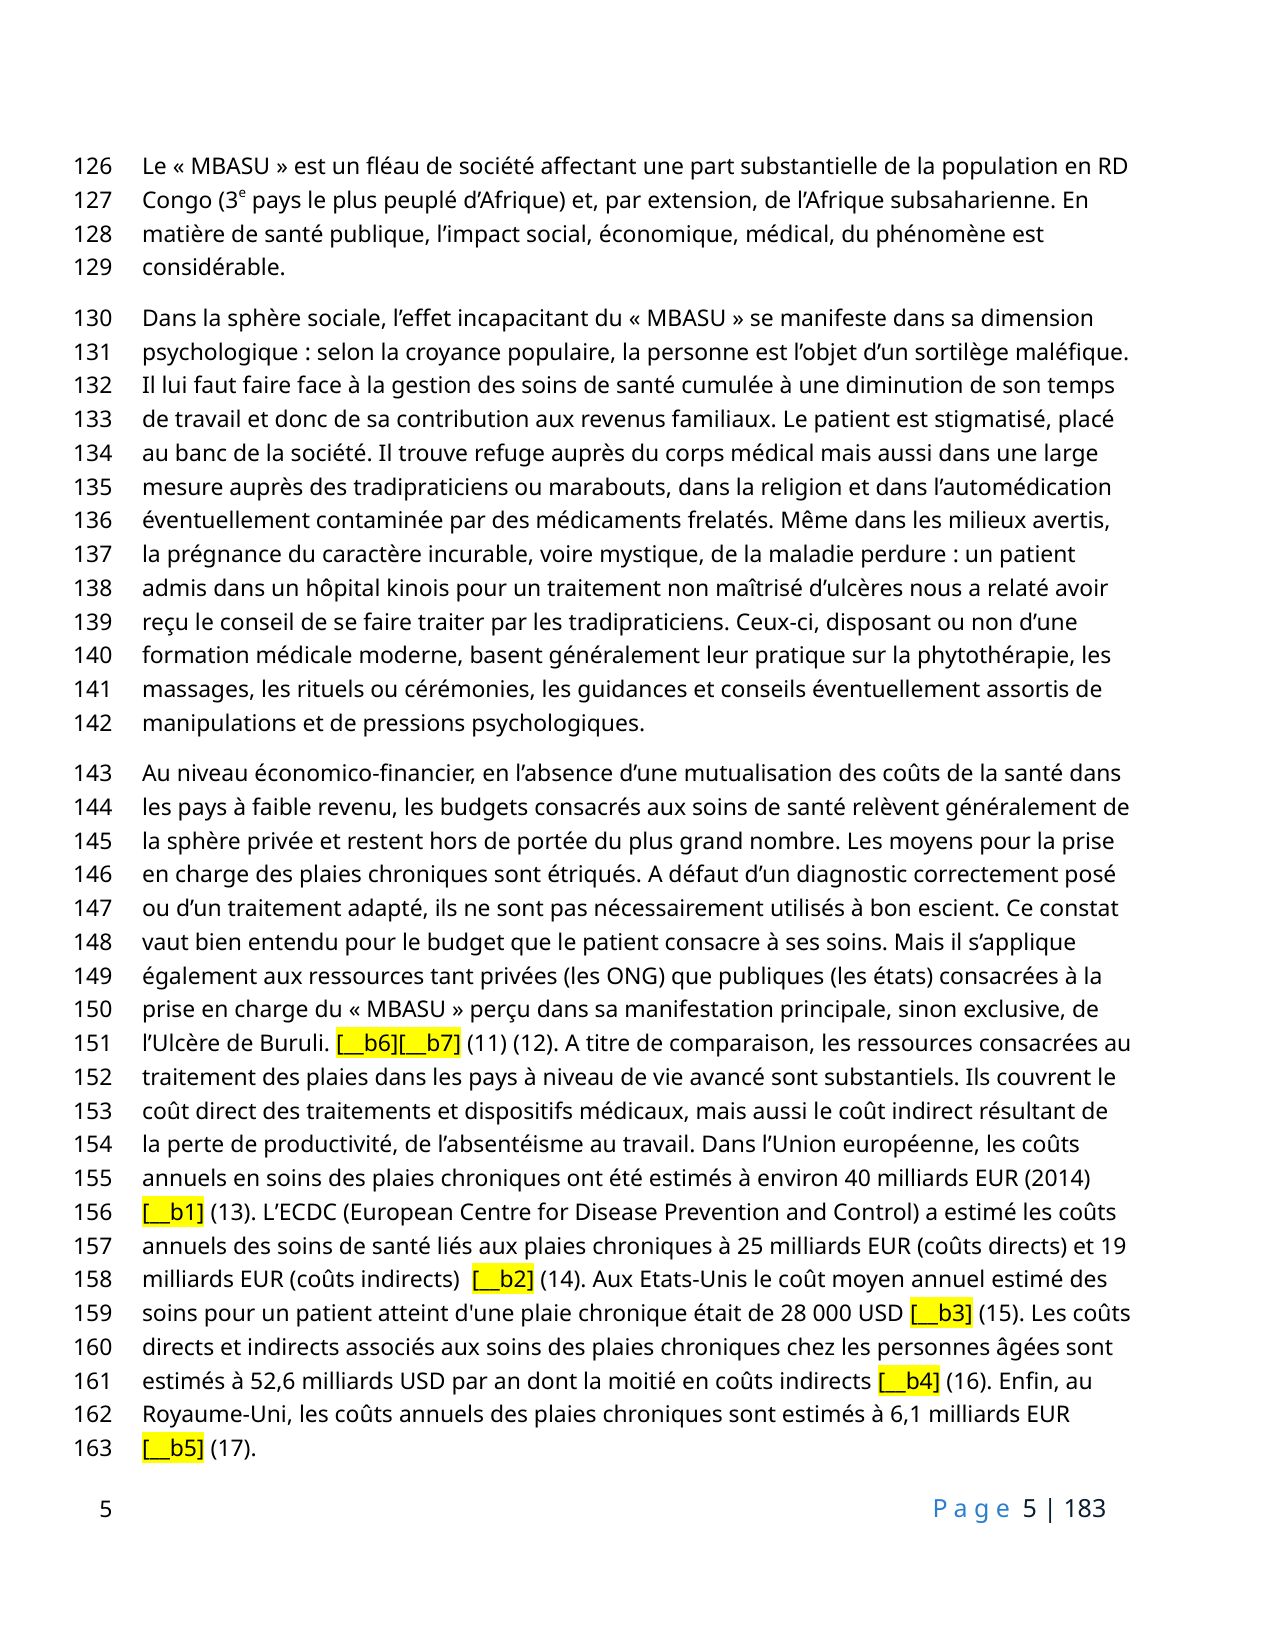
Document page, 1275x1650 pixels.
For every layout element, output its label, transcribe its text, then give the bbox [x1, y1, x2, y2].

text Le « MBASU » est un fléau de société affectant une part substantielle de la population en RD Congo (3e pays le plus peuplé d’Afrique) et, par extension, de l’Afrique subsaharienne. En matière de santé publique, l’impact social, économique, médical, du phénomène est considérable. [142, 150, 1133, 282]
text Dans la sphère sociale, l’effet incapacitant du « MBASU » se manifeste dans sa dimension psychologique : selon la croyance populaire, la personne est l’objet d’un sortilège maléfique. Il lui faut faire face à la gestion des soins de santé cumulée à une diminution de son temps de travail et donc de sa contribution aux revenus familiaux. Le patient est stigmatisé, placé au banc de la société. Il trouve refuge auprès du corps médical mais aussi dans une large mesure auprès des tradipraticiens ou marabouts, dans la religion et dans l’automédication éventuellement contaminée par des médicaments frelatés. Même dans les milieux avertis, la prégnance du caractère incurable, voire mystique, de la maladie perdure : un patient admis dans un hôpital kinois pour un traitement non maîtrisé d’ulcères nous a relaté avoir reçu le conseil de se faire traiter par les tradipraticiens. Ceux-ci, disposant ou non d’une formation médicale moderne, basent généralement leur pratique sur la phytothérapie, les massages, les rituels ou cérémonies, les guidances et conseils éventuellement assortis de manipulations et de pressions psychologiques. [142, 302, 1133, 738]
text Au niveau économico-financier, en l’absence d’une mutualisation des coûts de la santé dans les pays à faible revenu, les budgets consacrés aux soins de santé relèvent généralement de la sphère privée et restent hors de portée du plus grand nombre. Les moyens pour la prise en charge des plaies chroniques sont étriqués. A défaut d’un diagnostic correctement posé ou d’un traitement adapté, ils ne sont pas nécessairement utilisés à bon escient. Ce constat vaut bien entendu pour le budget que le patient consacre à ses soins. Mais il s’applique également aux ressources tant privées (les ONG) que publiques (les états) consacrées à la prise en charge du « MBASU » perçu dans sa manifestation principale, sinon exclusive, de l’Ulcère de Buruli. [__b6][__b7]. A titre de comparaison, les ressources consacrées au traitement des plaies dans les pays à niveau de vie avancé sont substantiels. Ils couvrent le coût direct des traitements et dispositifs médicaux, mais aussi le coût indirect résultant de la perte de productivité, de l’absentéisme au travail. Dans l’Union européenne, les coûts annuels en soins des plaies chroniques ont été estimés à environ 40 milliards EUR (2014) [__b1] . L’ECDC (European Centre for Disease Prevention and Control) a estimé les coûts annuels des soins de santé liés aux plaies chroniques à 25 milliards EUR (coûts directs) et 19 milliards EUR (coûts indirects) [__b2] . Aux Etats-Unis le coût moyen annuel estimé des soins pour un patient atteint d'une plaie chronique était de 28 000 USD [__b3] . Les coûts directs et indirects associés aux soins des plaies chroniques chez les personnes âgées sont estimés à 52,6 milliards USD par an dont la moitié en coûts indirects [__b4] . Enfin, au Royaume-Uni, les coûts annuels des plaies chroniques sont estimés à 6,1 milliards EUR [__b5] . [142, 757, 1133, 1463]
